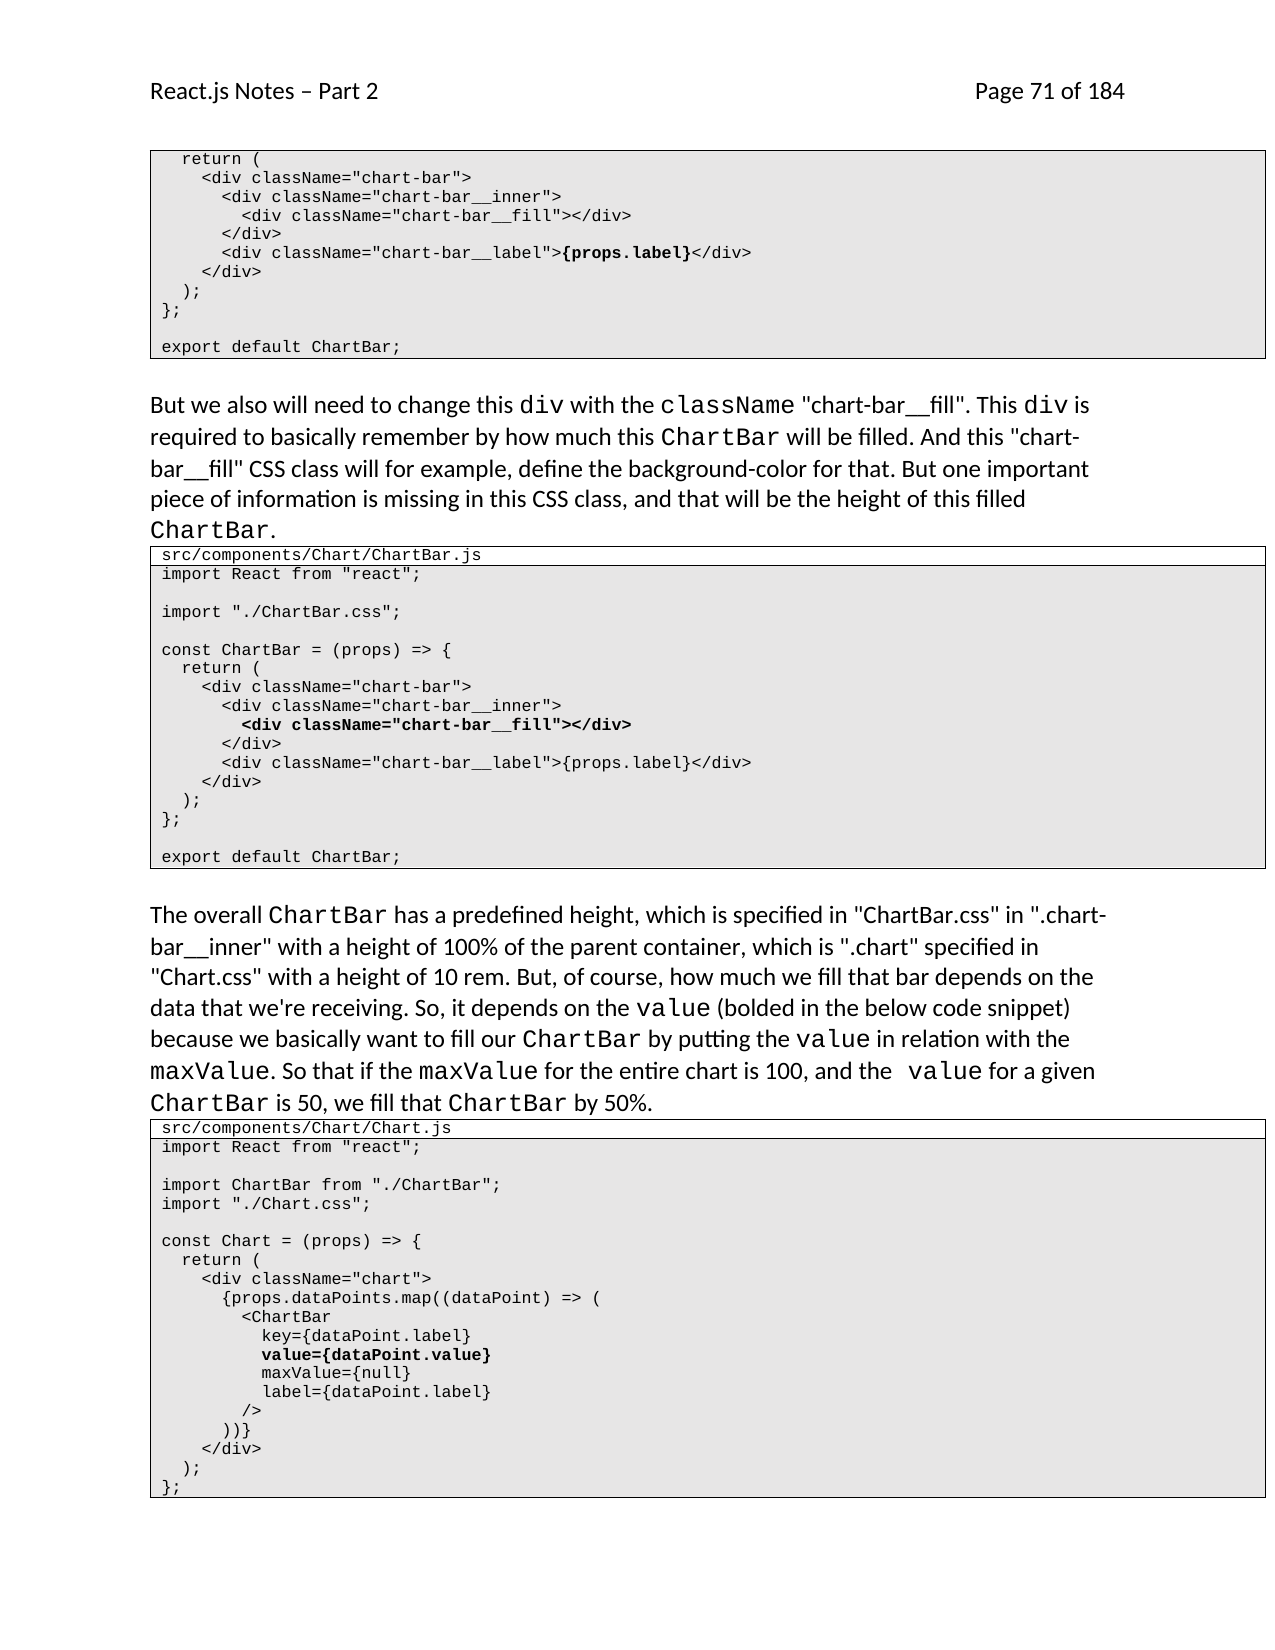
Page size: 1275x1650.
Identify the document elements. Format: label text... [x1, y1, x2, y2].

text But we also will need to change this div with the className "chart-bar__fill". This div is required to basically remember by how much this ChartBar will be filled. And this "chart-bar__fill" CSS class will for example, define the background-color for that. But one important piece of information is missing in this CSS class, and that will be the height of this filled ChartBar. [150, 389, 1125, 546]
table_header src/components/Chart/Chart.js [151, 1120, 1265, 1138]
text The overall ChartBar has a predefined height, which is specified in "ChartBar.css" in ".chart-bar__inner" with a height of 100% of the parent container, which is ".chart" specified in "Chart.css" with a height of 10 rem. But, of course, how much we fill that bar depends on the data that we're receiving. So, it depends on the value (bolded in the below code snippet) because we basically want to fill our ChartBar by putting the value in relation with the maxValue. So that if the maxValue for the entire chart is 100, and the value for a given ChartBar is 50, we fill that ChartBar by 50%. [150, 899, 1125, 1119]
table_header src/components/Chart/ChartBar.js [151, 547, 1265, 565]
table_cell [151, 151, 1265, 358]
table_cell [151, 1139, 1265, 1497]
